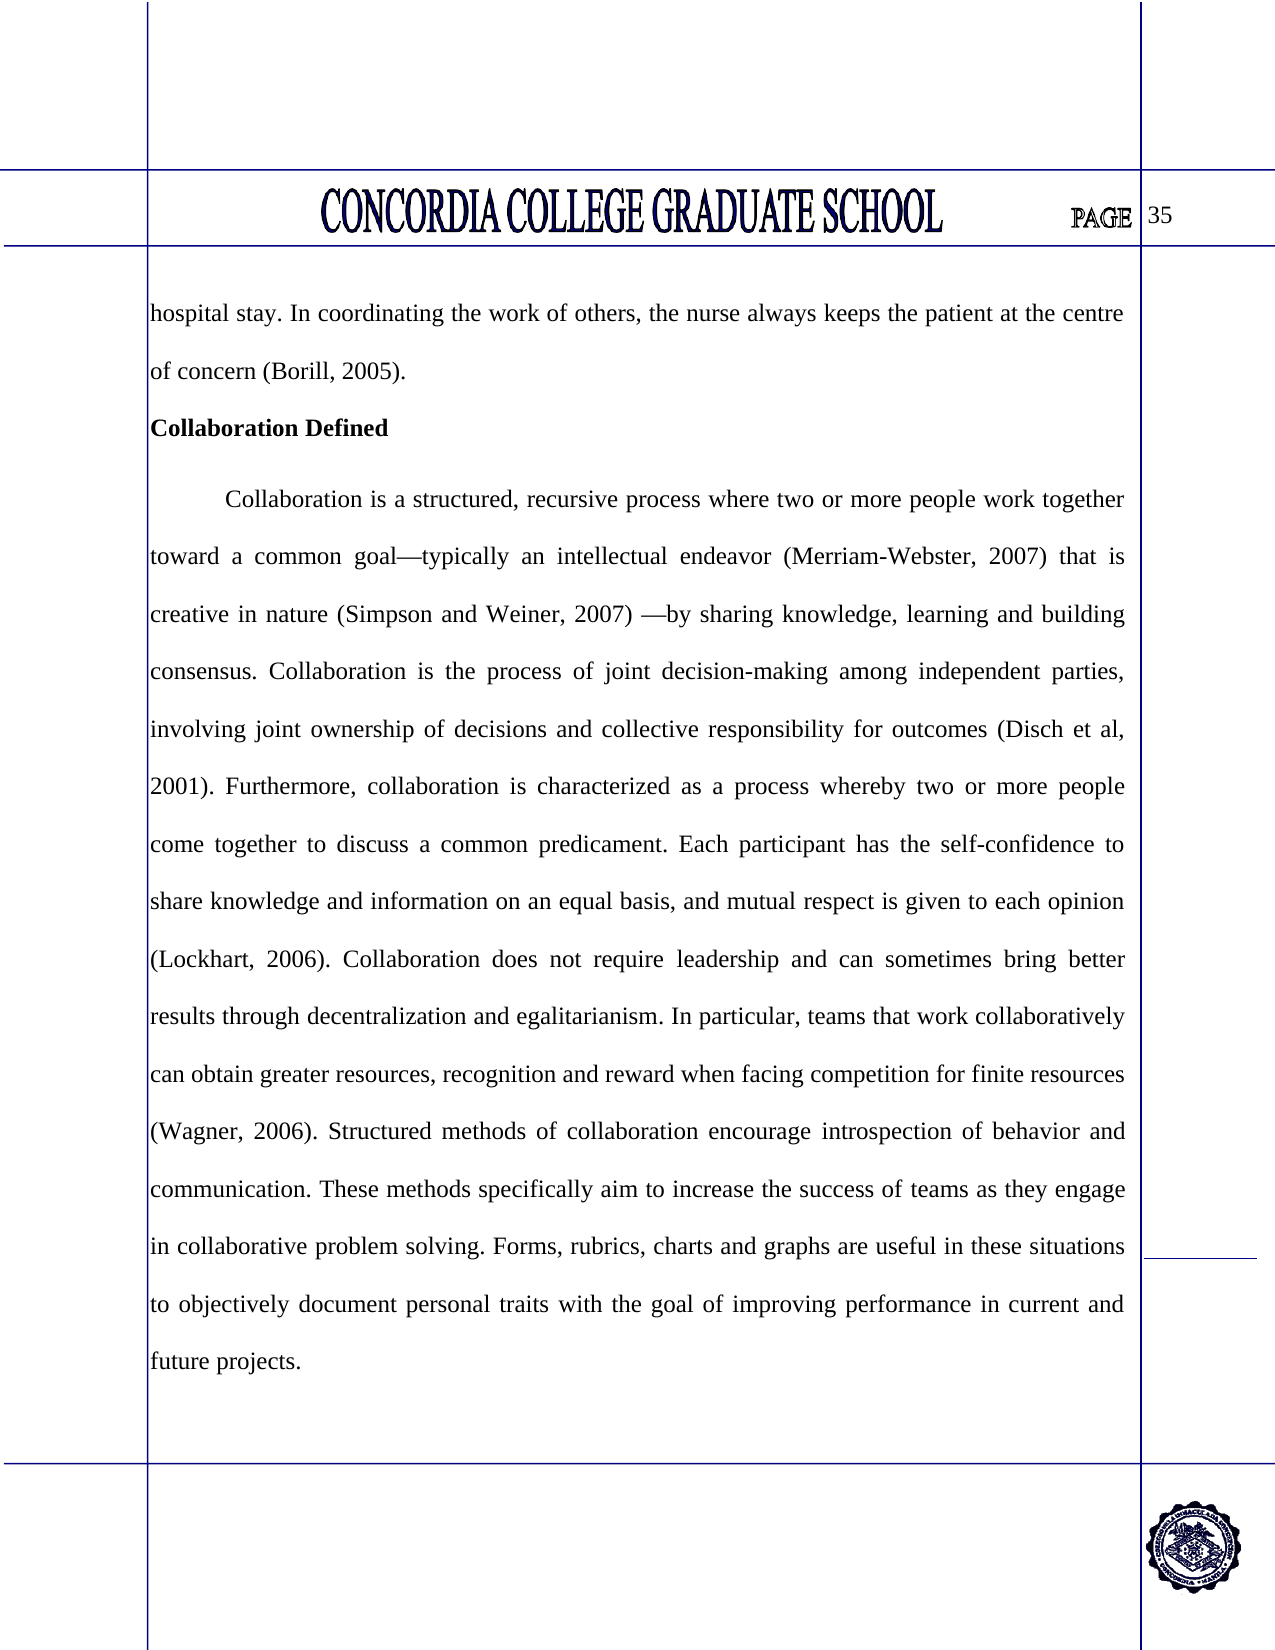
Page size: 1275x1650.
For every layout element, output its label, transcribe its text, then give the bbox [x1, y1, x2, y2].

picture [1146, 1501, 1241, 1595]
text Collaboration is a structured, recursive process where two or more people work together toward a common goal—typically an intellectual endeavor (Merriam-Webster, 2007) that is creative in nature (Simpson and Weiner, 2007) —by sharing knowledge, learning and building consensus. Collaboration is the process of joint decision-making among independent parties, involving joint ownership of decisions and collective responsibility for outcomes (Disch et al, 2001). Furthermore, collaboration is characterized as a process whereby two or more people come together to discuss a common predicament. Each participant has the self-confidence to share knowledge and information on an equal basis, and mutual respect is given to each opinion (Lockhart, 2006). Collaboration does not require leadership and can sometimes bring better results through decentralization and egalitarianism. In particular, teams that work collaboratively can obtain greater resources, recognition and reward when facing competition for finite resources (Wagner, 2006). Structured methods of collaboration encourage introspection of behavior and communication. These methods specifically aim to increase the success of teams as they engage in collaborative problem solving. Forms, rubrics, charts and graphs are useful in these situations to objectively document personal traits with the goal of improving performance in current and future projects. [150, 484, 1126, 1375]
subtitle Collaboration Defined [150, 413, 1183, 442]
picture [321, 188, 943, 233]
picture [1071, 207, 1132, 228]
text hospital stay. In coordinating the work of others, the nurse always keeps the patient at the centre of concern (Borill, 2005). [150, 298, 1126, 385]
